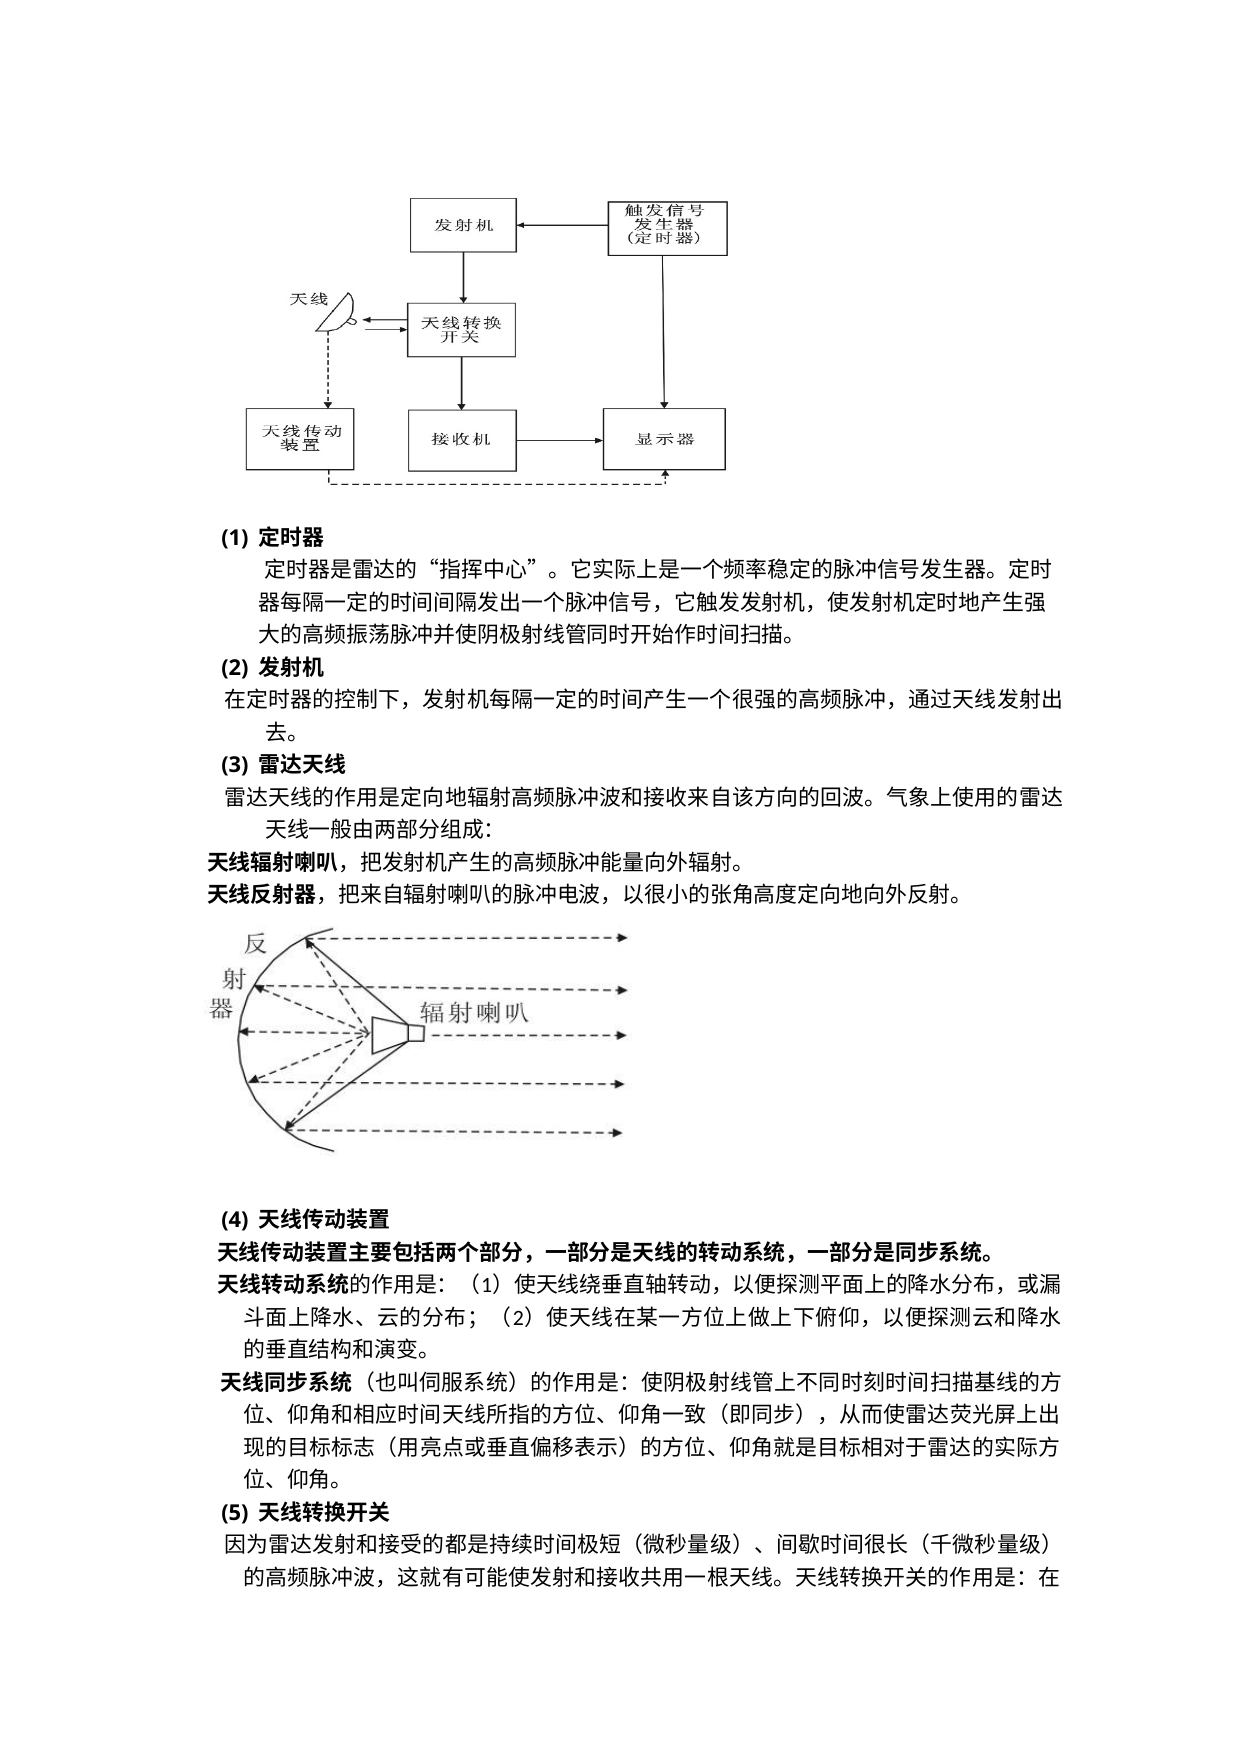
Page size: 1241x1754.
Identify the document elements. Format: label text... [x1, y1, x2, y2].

list 雷达天线 [221, 747, 1063, 779]
text 天线转动系统的作用是：（1）使天线绕垂直轴转动，以便探测平面上的降水分布，或漏斗面上降水、云的分布；（2）使天线在某一方位上做上下俯仰，以便探测云和降水的垂直结构和演变。 [177, 1267, 1063, 1364]
list 定时器是雷达的“指挥中心”。它实际上是一个频率稳定的脉冲信号发生器。定时器每隔一定的时间间隔发出一个脉冲信号，它触发发射机，使发射机定时地产生强大的高频振荡脉冲并使阴极射线管同时开始作时间扫描。 [258, 552, 1063, 649]
text 在定时器的控制下，发射机每隔一定的时间产生一个很强的高频脉冲，通过天线发射出去。 [177, 682, 1063, 747]
text 天线反射器，把来自辐射喇叭的脉冲电波，以很小的张角高度定向地向外反射。 [177, 877, 1063, 909]
text 天线传动装置主要包括两个部分，一部分是天线的转动系统，一部分是同步系统。 [177, 1234, 1063, 1267]
list 发射机 [221, 649, 1063, 682]
text 雷达天线的作用是定向地辐射高频脉冲波和接收来自该方向的回波。气象上使用的雷达天线一般由两部分组成： [177, 779, 1063, 844]
list 定时器 [221, 519, 1063, 552]
text 天线辐射喇叭，把发射机产生的高频脉冲能量向外辐射。 [177, 844, 1063, 877]
text 天线同步系统（也叫伺服系统）的作用是：使阴极射线管上不同时刻时间扫描基线的方位、仰角和相应时间天线所指的方位、仰角一致（即同步），从而使雷达荧光屏上出现的目标标志（用亮点或垂直偏移表示）的方位、仰角就是目标相对于雷达的实际方位、仰角。 [177, 1364, 1063, 1494]
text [177, 1527, 1063, 1592]
list 天线转换开关 [221, 1494, 1063, 1527]
list 天线传动装置 [221, 1202, 1063, 1234]
picture [204, 171, 782, 511]
picture [177, 909, 679, 1179]
